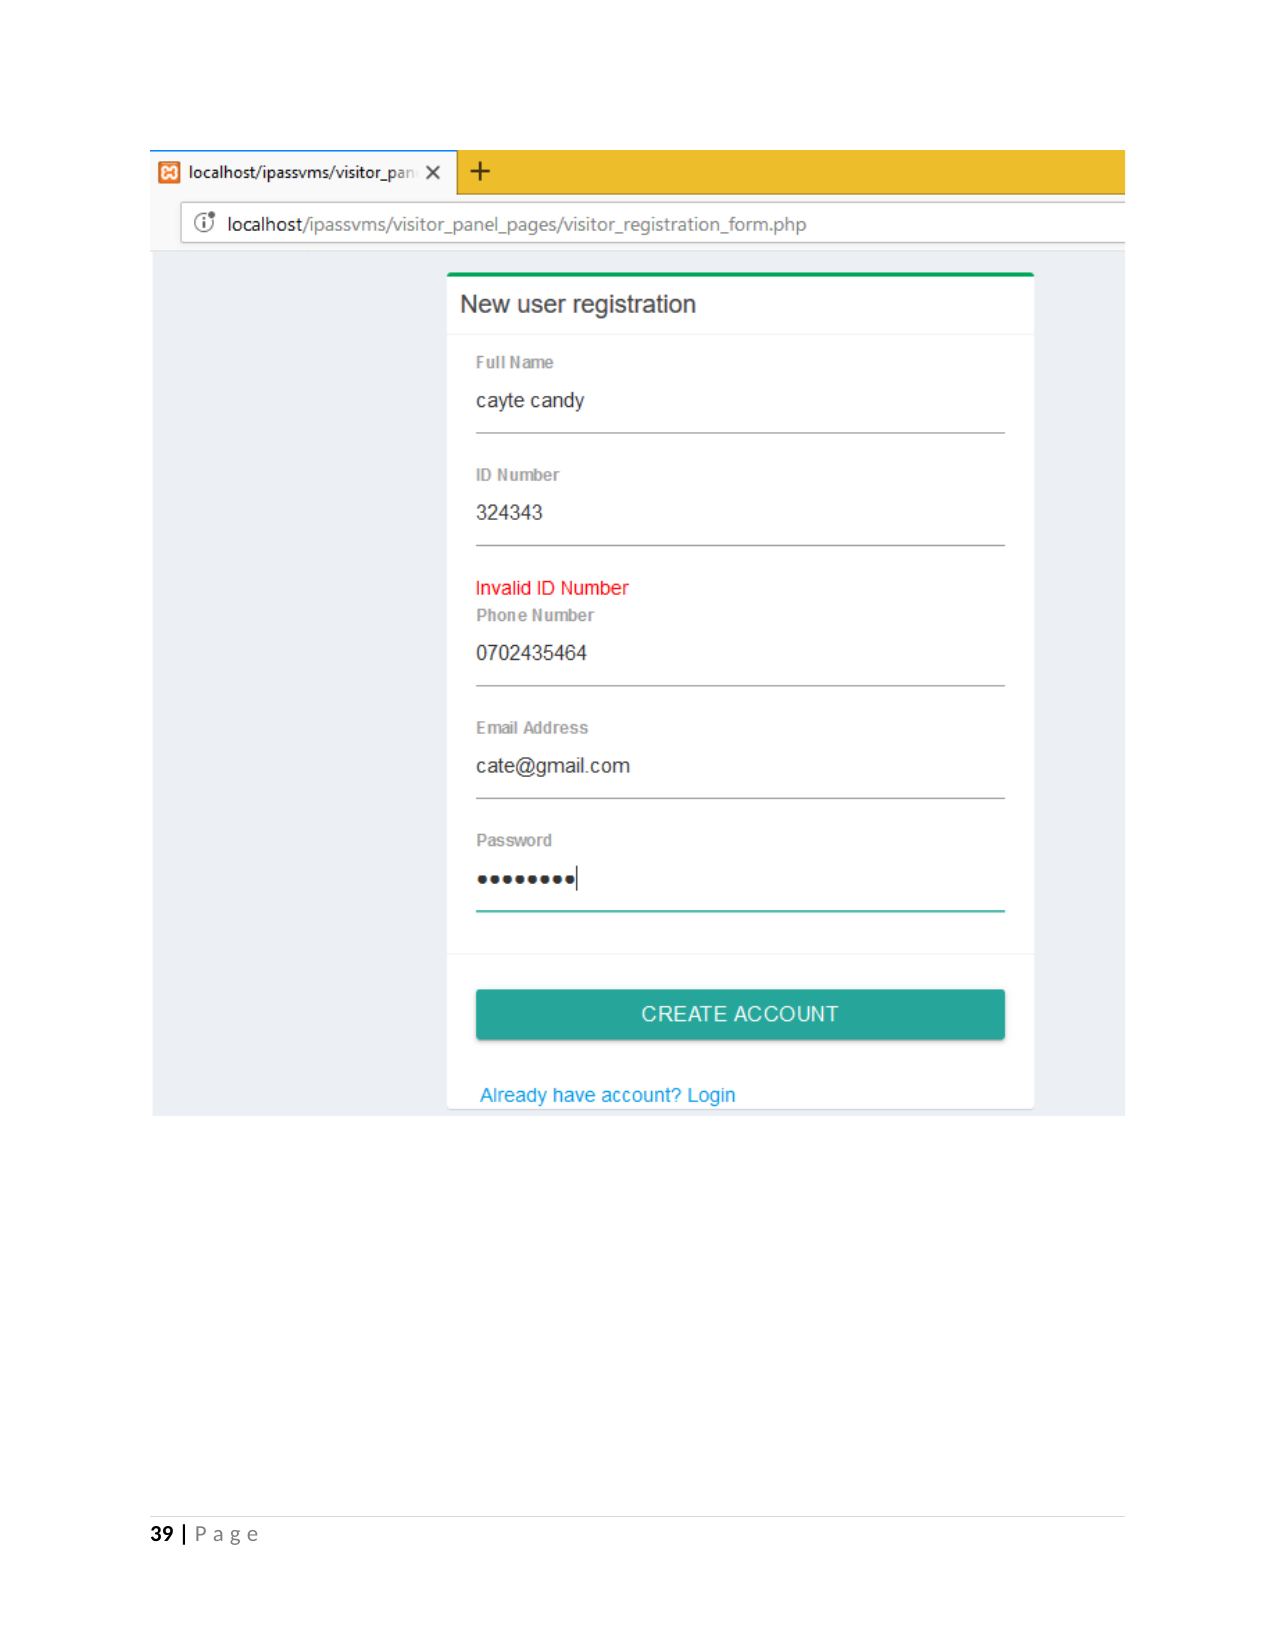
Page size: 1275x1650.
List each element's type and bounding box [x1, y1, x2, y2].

picture [150, 150, 1125, 1116]
